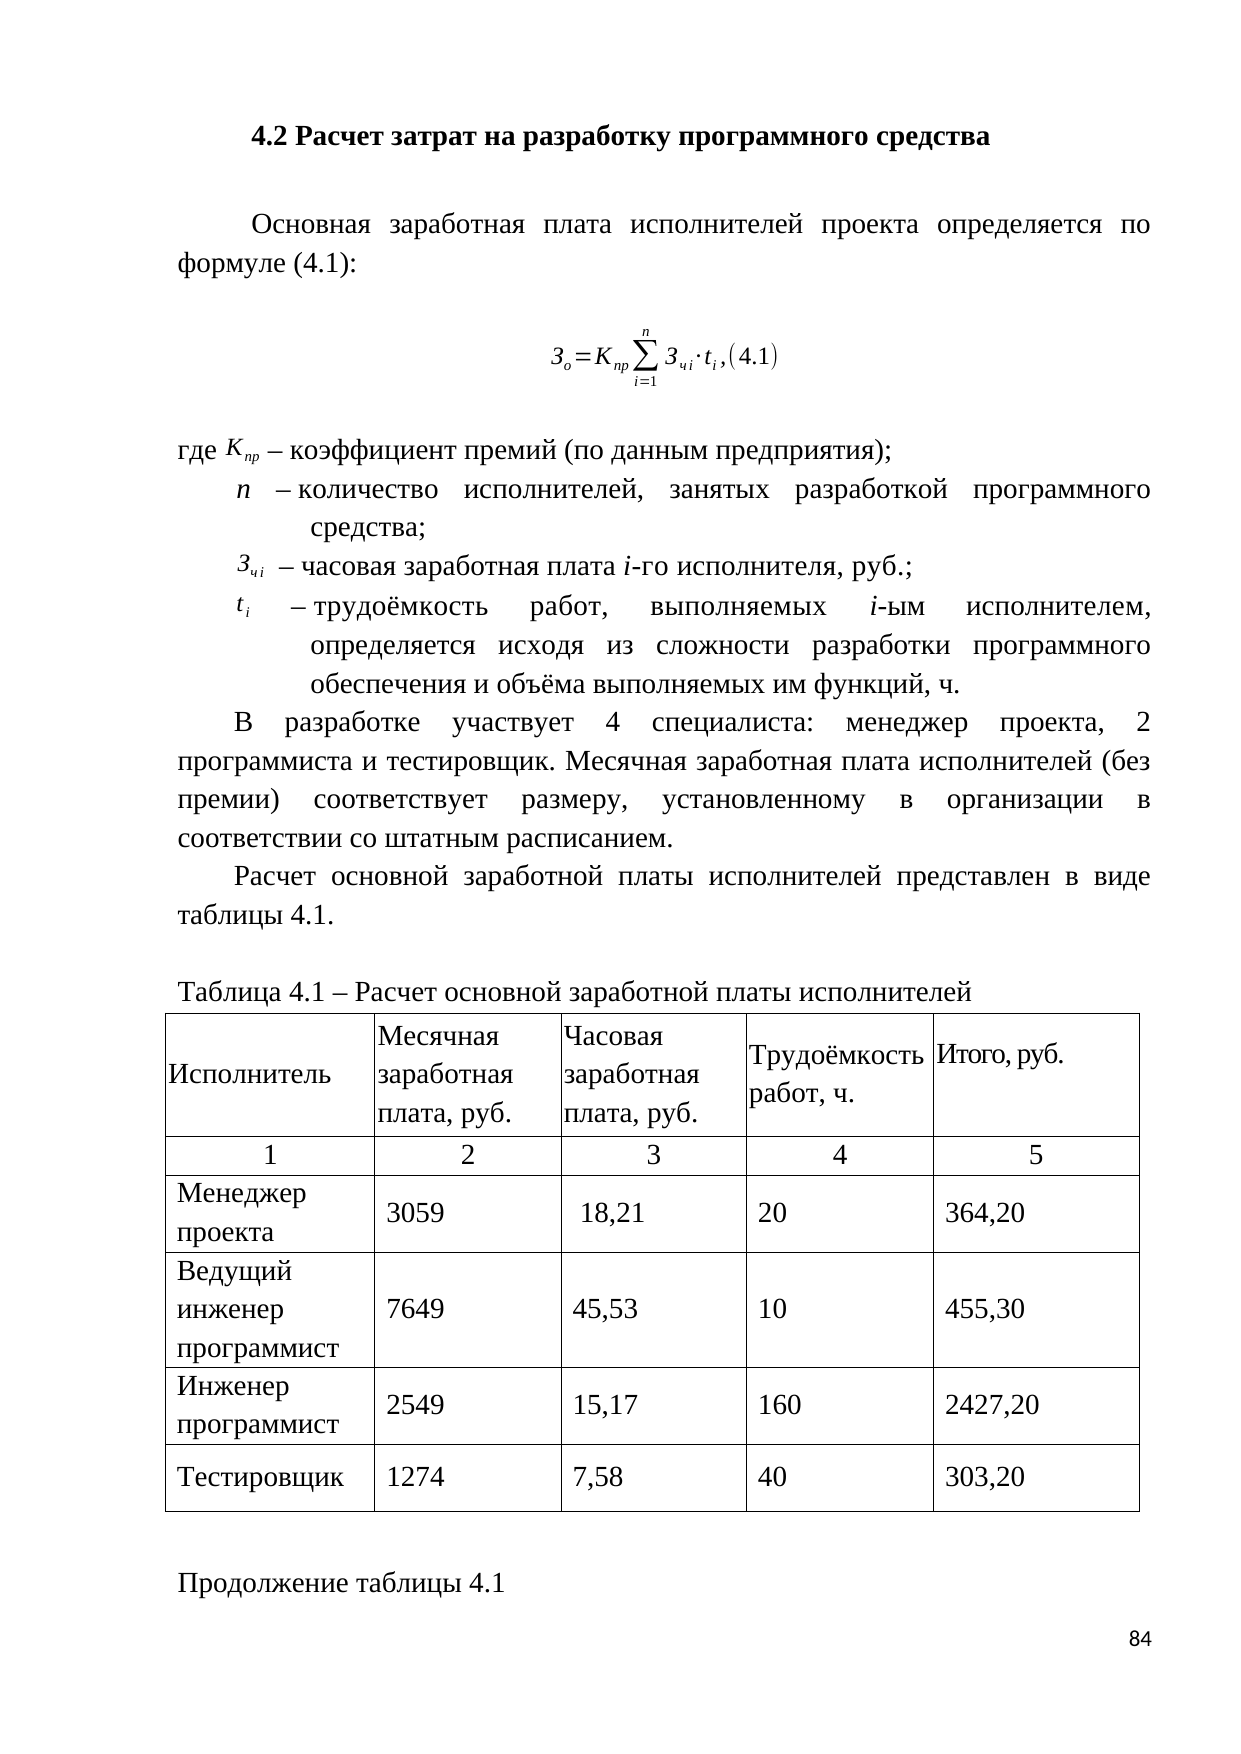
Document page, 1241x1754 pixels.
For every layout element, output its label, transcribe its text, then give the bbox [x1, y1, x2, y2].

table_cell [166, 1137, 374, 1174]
text где – коэффициент премий (по данным предприятия); [177, 432, 1152, 466]
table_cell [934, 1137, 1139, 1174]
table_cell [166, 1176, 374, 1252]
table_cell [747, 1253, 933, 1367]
text Продолжение таблицы 4.1 [177, 1565, 1152, 1599]
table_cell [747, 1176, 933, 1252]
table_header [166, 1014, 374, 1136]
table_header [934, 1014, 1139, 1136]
text – трудоёмкость работ, выполняемых i-ым исполнителем, определяется исходя из сложности разработки программного обеспечения и объёма выполняемых им функций, ч. [236, 588, 1152, 699]
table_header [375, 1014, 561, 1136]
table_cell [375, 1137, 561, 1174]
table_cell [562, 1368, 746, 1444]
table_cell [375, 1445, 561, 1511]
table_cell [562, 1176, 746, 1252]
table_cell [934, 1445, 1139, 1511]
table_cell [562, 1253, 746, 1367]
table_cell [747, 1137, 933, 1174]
text n – количество исполнителей, занятых разработкой программного средства; [236, 471, 1152, 543]
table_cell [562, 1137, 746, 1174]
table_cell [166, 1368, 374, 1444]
text Основная заработная плата исполнителей проекта определяется по формуле (4.1): [177, 207, 1152, 279]
text Расчет основной заработной платы исполнителей представлен в виде таблицы 4.1. [177, 858, 1152, 931]
subtitle 4.2 Расчет затрат на разработку программного средства [251, 118, 1152, 152]
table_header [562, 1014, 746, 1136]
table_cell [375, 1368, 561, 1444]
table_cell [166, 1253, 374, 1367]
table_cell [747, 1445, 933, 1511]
text Таблица 4.1 – Расчет основной заработной платы исполнителей [177, 974, 1152, 1008]
text – часовая заработная плата i-го исполнителя, руб.; [177, 548, 1152, 583]
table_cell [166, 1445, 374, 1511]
text В разработке участвует 4 специалиста: менеджер проекта, 2 программиста и тестировщик. Месячная заработная плата исполнителей (без премии) соответствует размеру, установленному в организации в соответствии со штатным расписанием. [177, 704, 1152, 853]
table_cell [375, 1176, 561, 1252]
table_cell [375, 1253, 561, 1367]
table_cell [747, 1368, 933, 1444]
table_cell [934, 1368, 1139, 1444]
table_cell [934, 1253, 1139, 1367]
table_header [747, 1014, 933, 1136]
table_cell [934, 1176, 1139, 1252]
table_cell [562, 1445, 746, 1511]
